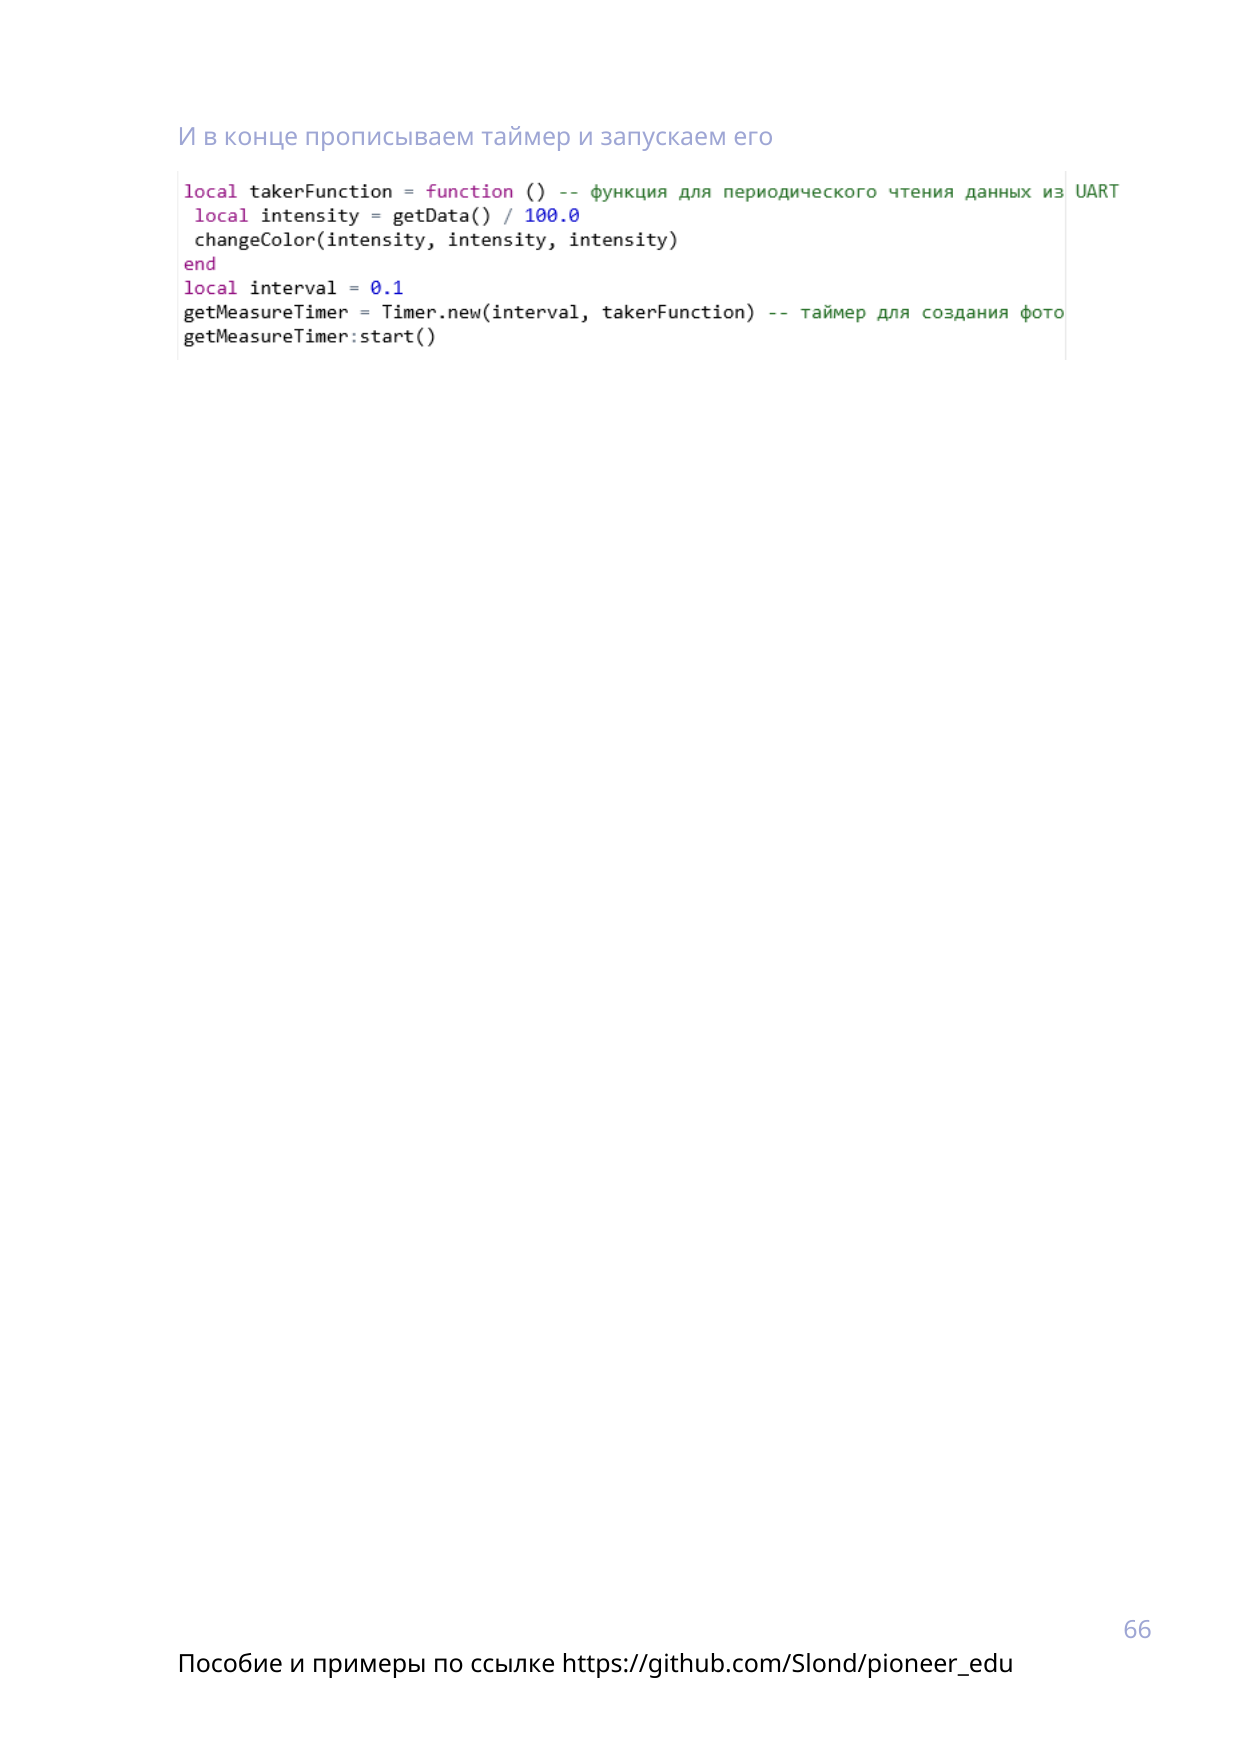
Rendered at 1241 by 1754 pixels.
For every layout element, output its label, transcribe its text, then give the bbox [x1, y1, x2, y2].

text И в конце прописываем таймер и запускаем его [177, 118, 1152, 152]
picture [177, 171, 1152, 360]
